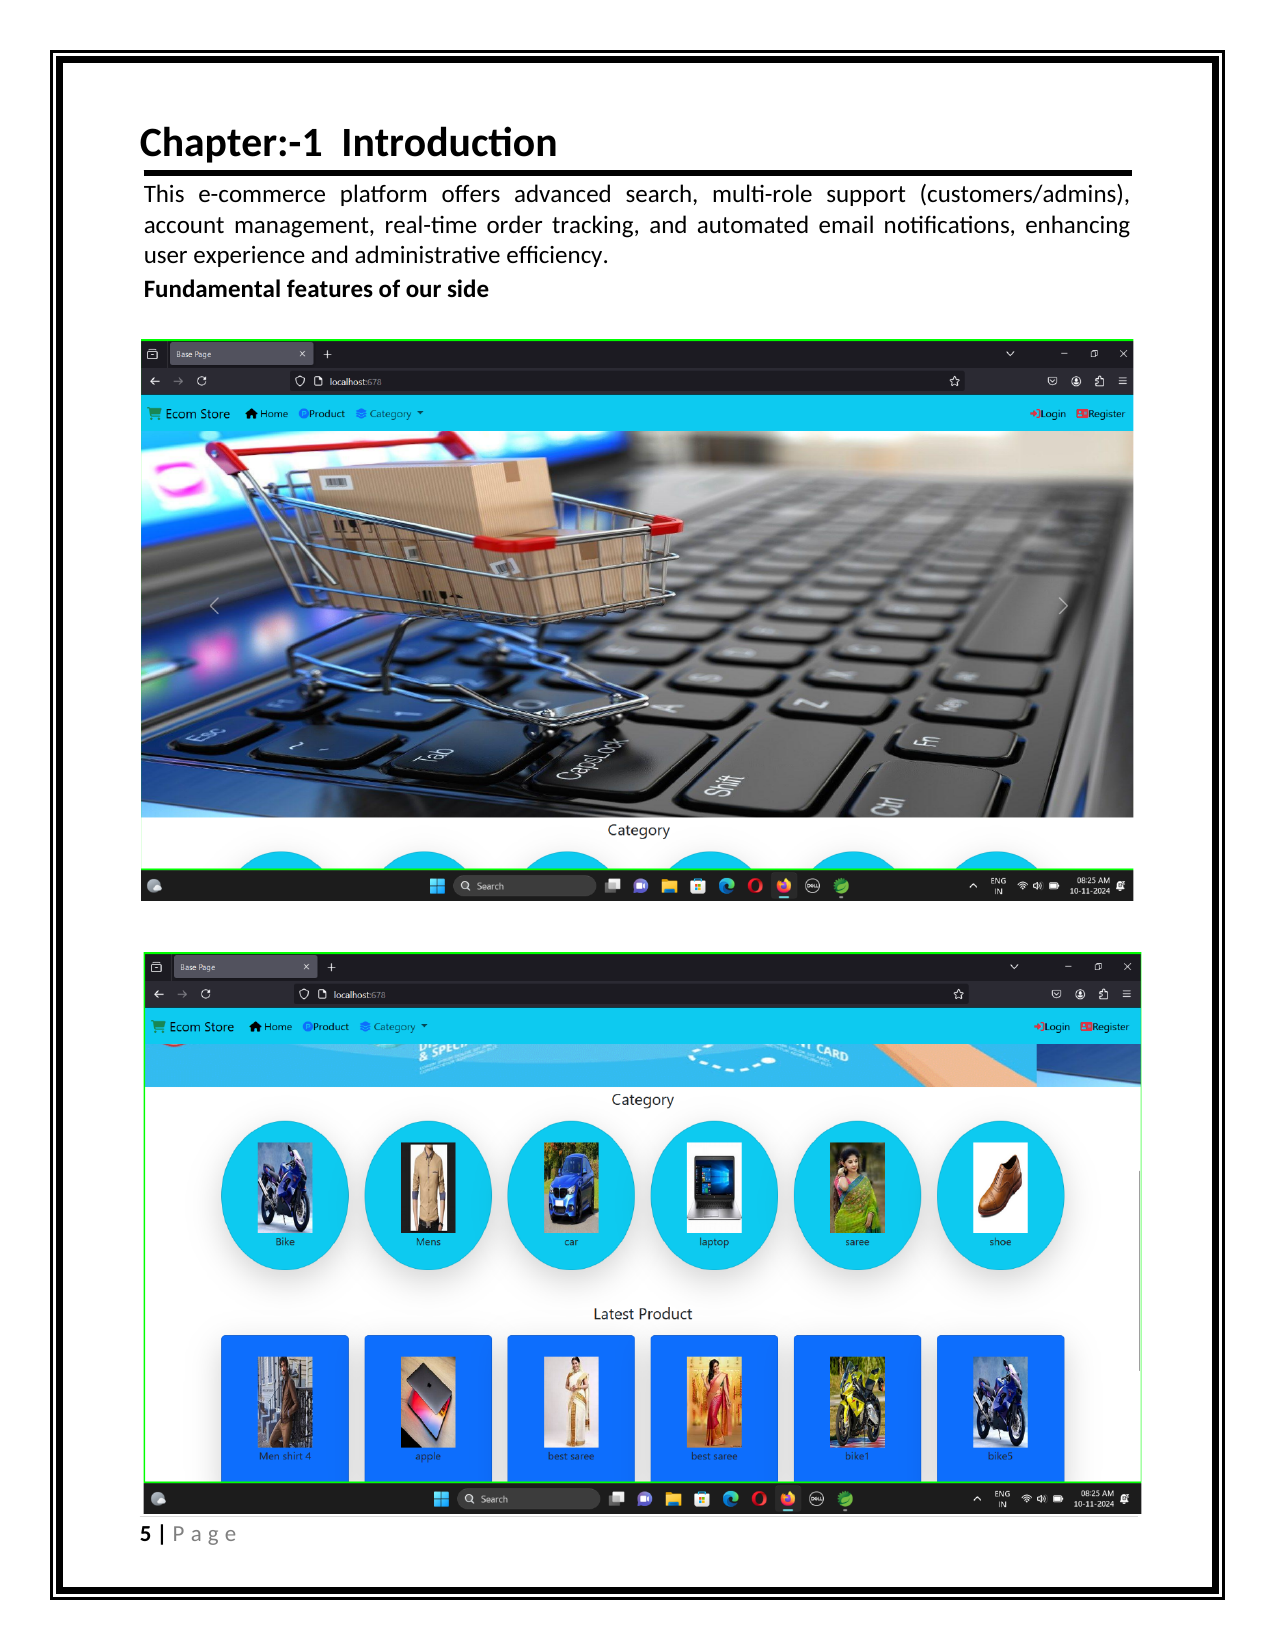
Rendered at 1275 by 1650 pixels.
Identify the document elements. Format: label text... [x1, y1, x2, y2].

text Chapter:-1 Introduction [139, 116, 1132, 167]
text This e-commerce platform offers advanced search, multi-role support (customers/admins), account management, real-time order tracking, and automated email notifications, enhancing user experience and administrative efficiency. [143, 171, 1132, 265]
text Fundamental features of our side [143, 265, 1132, 304]
picture [139, 339, 1132, 899]
picture [143, 952, 1142, 1514]
